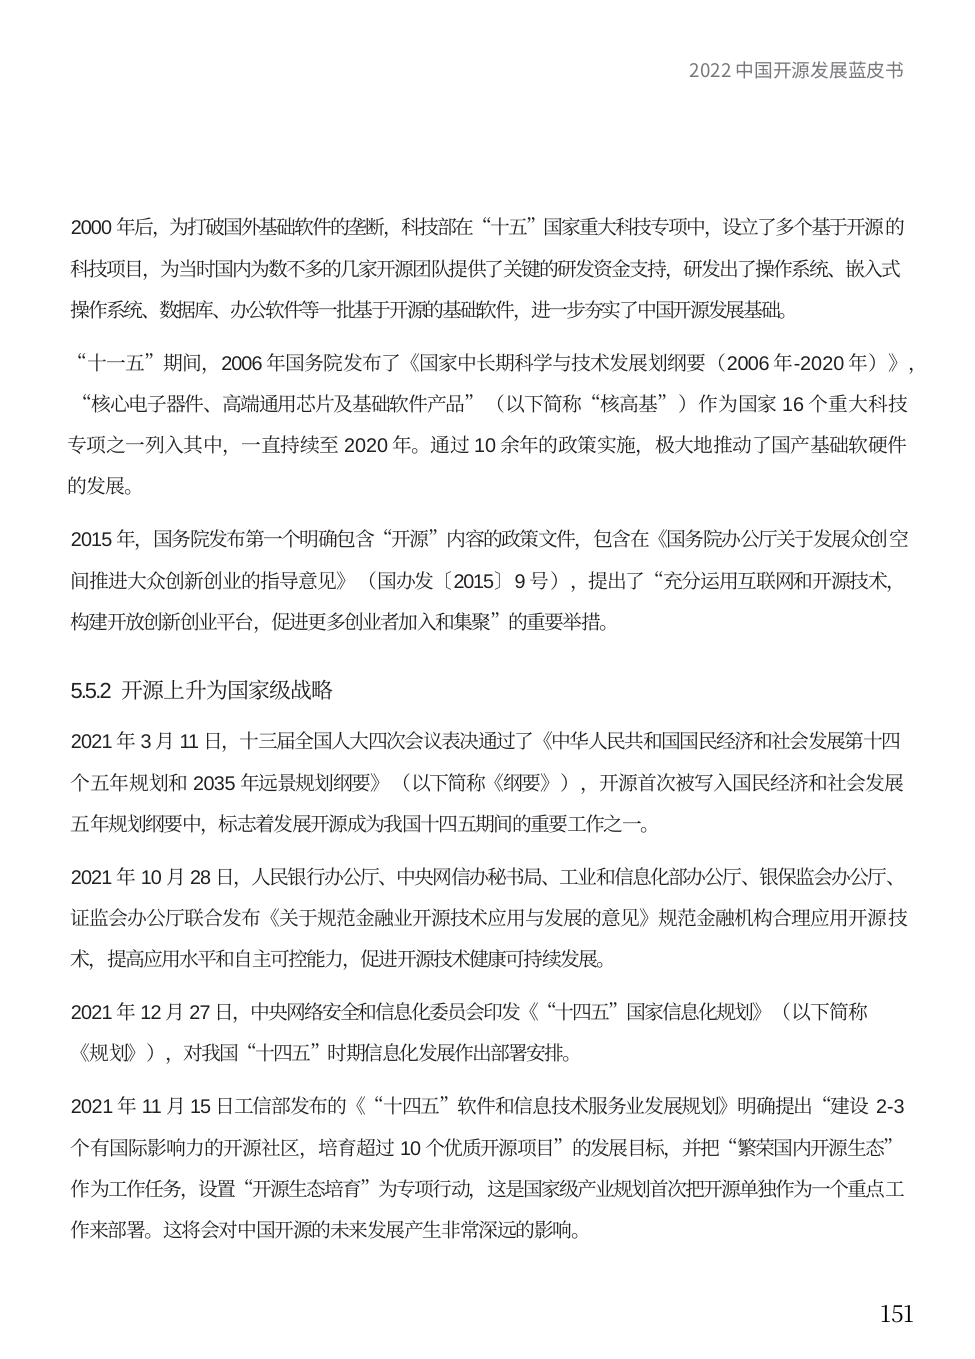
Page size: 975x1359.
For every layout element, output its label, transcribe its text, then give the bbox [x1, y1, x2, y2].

text 2000年后，为打破国外基础软件的垄断，科技部在“十五”国家重大科技专项中，设立了多个基于开源的科技项目，为当时国内为数不多的几家开源团队提供了关键的研发资金支持，研发出了操作系统、嵌入式操作系统、数据库、办公软件等一批基于开源的基础软件，进一步夯实了中国开源发展基础。 [70, 212, 905, 323]
text “十一五”期间，2006年国务院发布了《国家中长期科学与技术发展划纲要（2006年-2020年）》， “核心电子器件、高端通用芯片及基础软件产品”（以下简称“核高基”）作为国家16个重大科技专项之一列入其中，一直持续至2020年。通过10余年的政策实施，极大地推动了国产基础软硬件的发展。 [67, 347, 909, 499]
text 2021年12月27日，中央网络安全和信息化委员会印发《“十四五”国家信息化规划》（以下简称《规划》），对我国“十四五”时期信息化发展作出部署安排。 [71, 997, 904, 1066]
text 2021年11月15日工信部发布的《“十四五”软件和信息技术服务业发展规划》明确提出“建设2-3个有国际影响力的开源社区，培育超过10个优质开源项目”的发展目标，并把“繁荣国内开源生态”作为工作任务，设置“开源生态培育”为专项行动，这是国家级产业规划首次把开源单独作为一个重点工作来部署。这将会对中国开源的未来发展产生非常深远的影响。 [70, 1091, 905, 1243]
subtitle 开源上升为国家级战略 [70, 673, 950, 705]
text 2021年3月11日，十三届全国人大四次会议表决通过了《中华人民共和国国民经济和社会发展第十四个五年规划和2035年远景规划纲要》（以下简称《纲要》），开源首次被写入国民经济和社会发展五年规划纲要中，标志着发展开源成为我国十四五期间的重要工作之一。 [71, 726, 905, 837]
text 2021年10月28日，人民银行办公厅、中央网信办秘书局、工业和信息化部办公厅、银保监会办公厅、证监会办公厅联合发布《关于规范金融业开源技术应用与发展的意见》规范金融机构合理应用开源技术，提高应用水平和自主可控能力，促进开源技术健康可持续发展。 [71, 861, 908, 972]
text 2015年，国务院发布第一个明确包含“开源”内容的政策文件，包含在《国务院办公厅关于发展众创空间推进大众创新创业的指导意见》（国办发〔2015〕9号），提出了“充分运用互联网和开源技术， 构建开放创新创业平台，促进更多创业者加入和集聚”的重要举措。 [71, 524, 909, 635]
